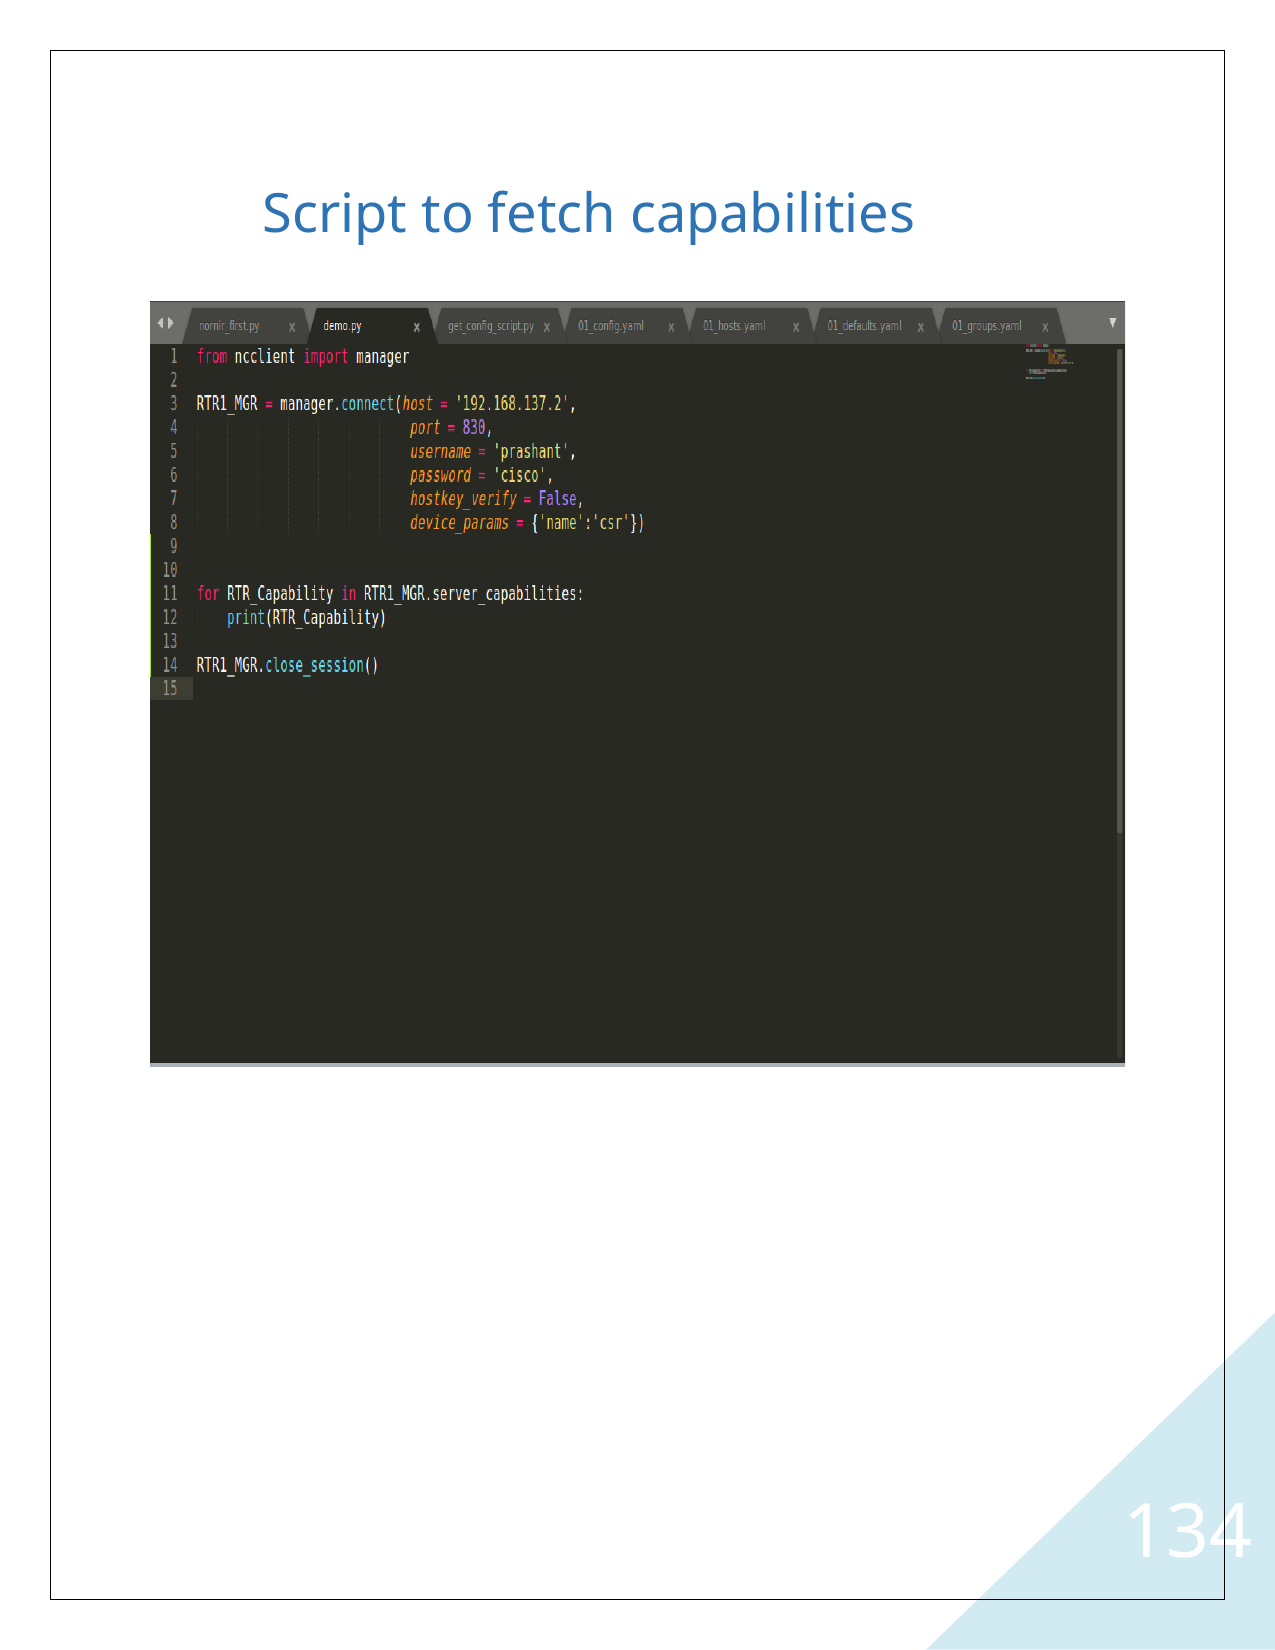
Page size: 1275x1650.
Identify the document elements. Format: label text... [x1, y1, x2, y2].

picture [150, 301, 1125, 1067]
subtitle Script to fetch capabilities [187, 175, 1125, 249]
